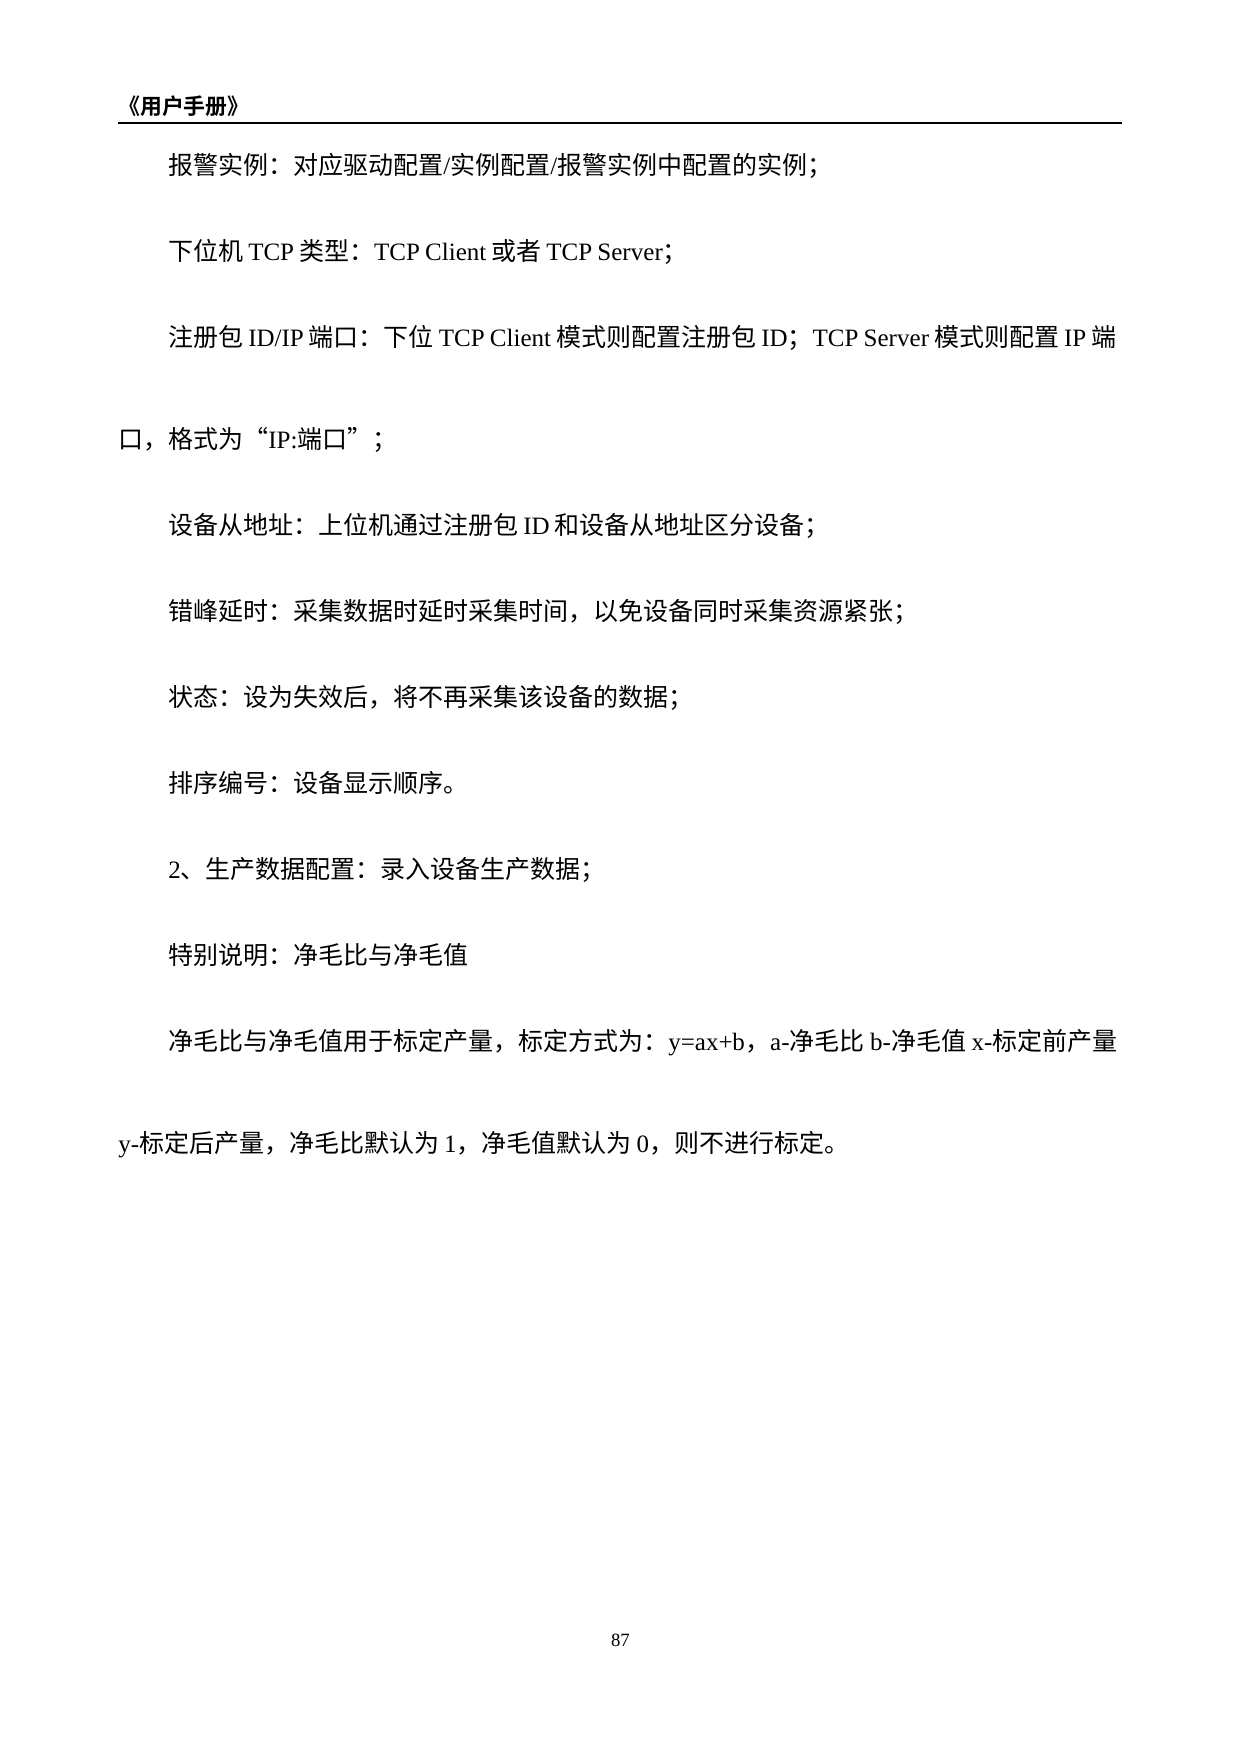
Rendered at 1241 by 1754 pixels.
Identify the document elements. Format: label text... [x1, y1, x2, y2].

text 错峰延时：采集数据时延时采集时间，以免设备同时采集资源紧张； [118, 575, 1122, 643]
text 状态：设为失效后，将不再采集该设备的数据； [118, 661, 1122, 729]
text 净毛比与净毛值用于标定产量，标定方式为：y=ax+b，a-净毛比 b-净毛值 x-标定前产量 y-标定后产量，净毛比默认为1，净毛值默认为0，则不进行标定。 [118, 1006, 1122, 1175]
text 设备从地址：上位机通过注册包ID和设备从地址区分设备； [118, 489, 1122, 557]
text 特别说明：净毛比与净毛值 [118, 919, 1122, 987]
text 注册包ID/IP端口：下位TCP Client模式则配置注册包ID；TCP Server模式则配置IP端口，格式为“IP:端口”； [118, 301, 1122, 471]
text 报警实例：对应驱动配置/实例配置/报警实例中配置的实例； [118, 129, 1122, 197]
text 下位机TCP类型：TCP Client或者TCP Server； [118, 215, 1122, 283]
text 2、生产数据配置：录入设备生产数据； [118, 833, 1122, 901]
text 排序编号：设备显示顺序。 [118, 747, 1122, 815]
